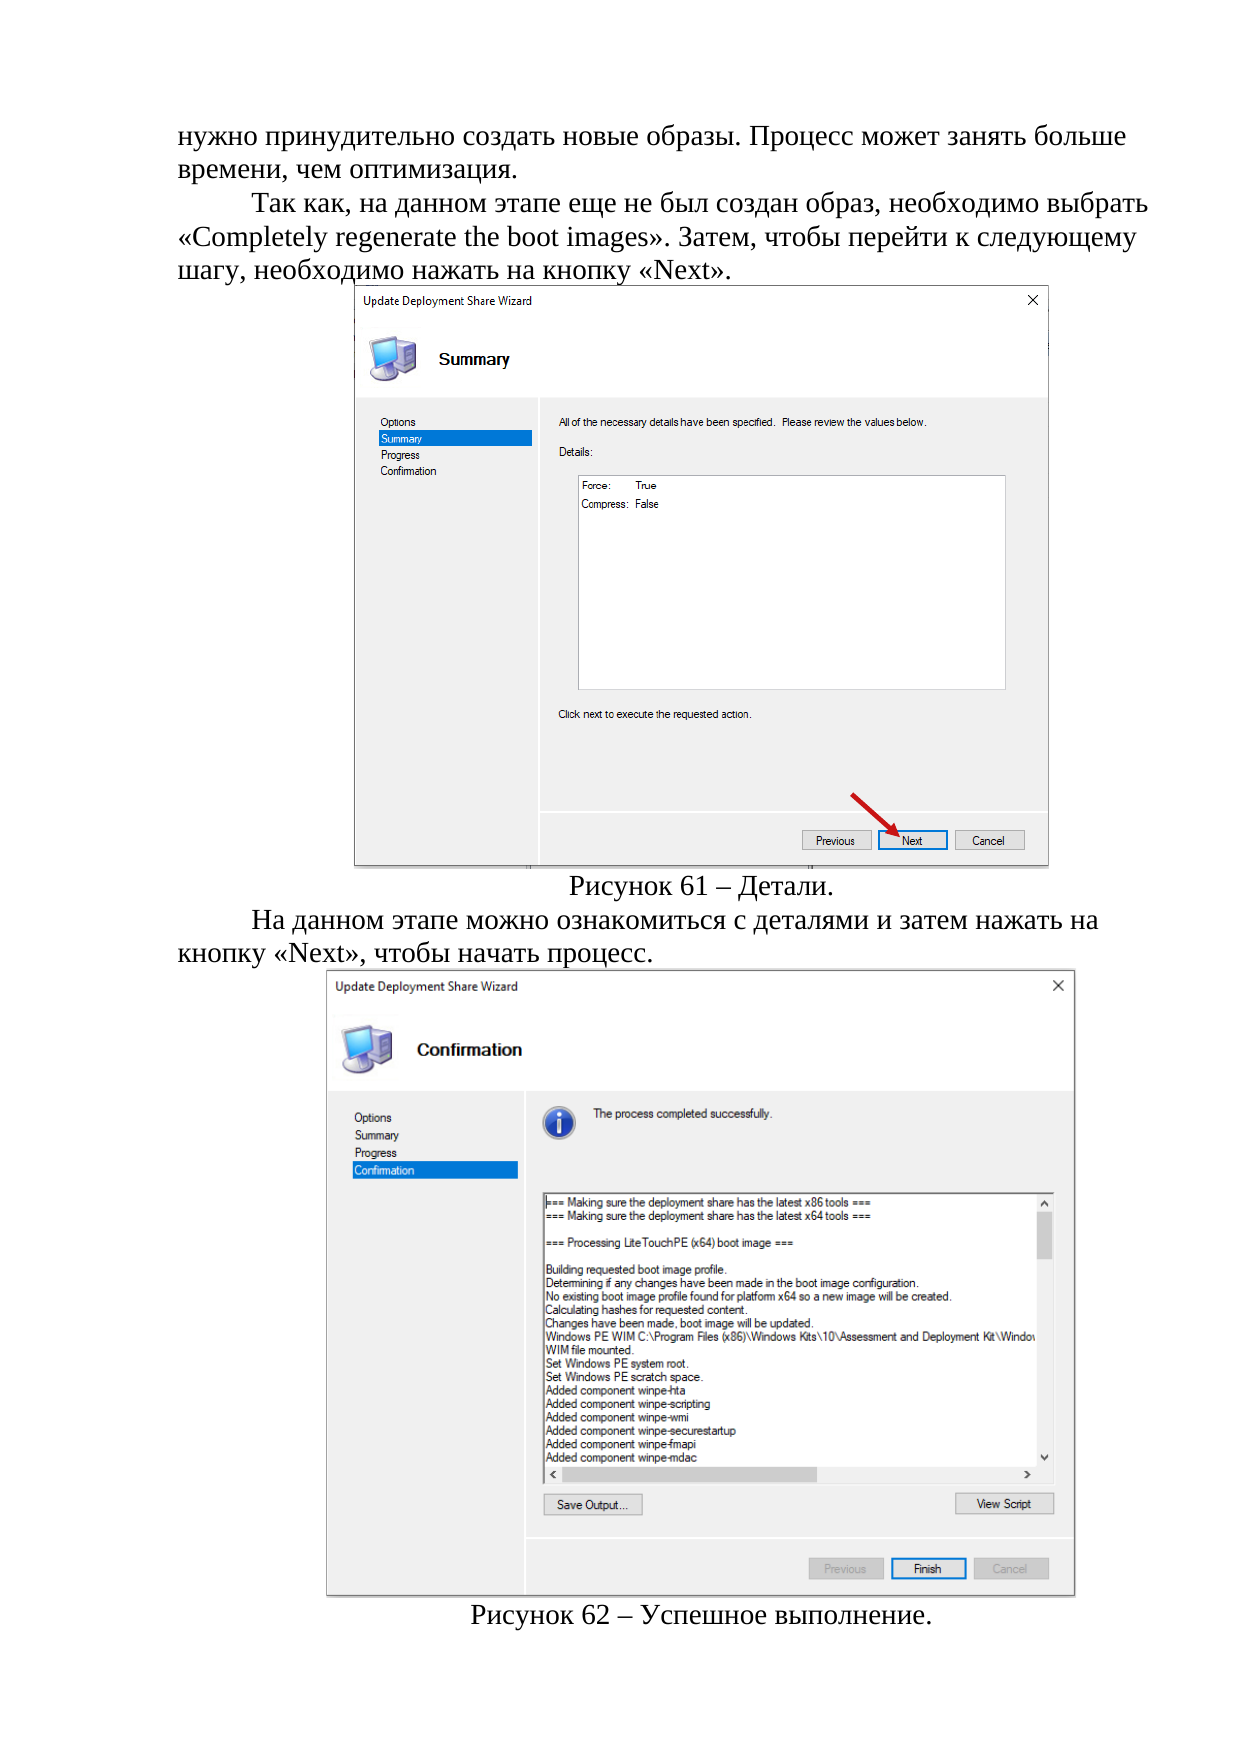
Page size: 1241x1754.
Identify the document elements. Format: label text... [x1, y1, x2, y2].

picture [326, 968, 1077, 1598]
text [177, 118, 1152, 185]
text На данном этапе можно ознакомиться с деталями и затем нажать на кнопку «Next», чтобы начать процесс. [177, 902, 1152, 969]
text Рисунок 62 – Успешное выполнение. [177, 1597, 1152, 1631]
text Рисунок 61 – Детали. [177, 868, 1152, 902]
text Так как, на данном этапе еще не был создан образ, необходимо выбрать «Completely regenerate the boot images». Затем, чтобы перейти к следующему шагу, необходимо нажать на кнопку «Next». [177, 185, 1152, 286]
picture [353, 285, 1049, 869]
